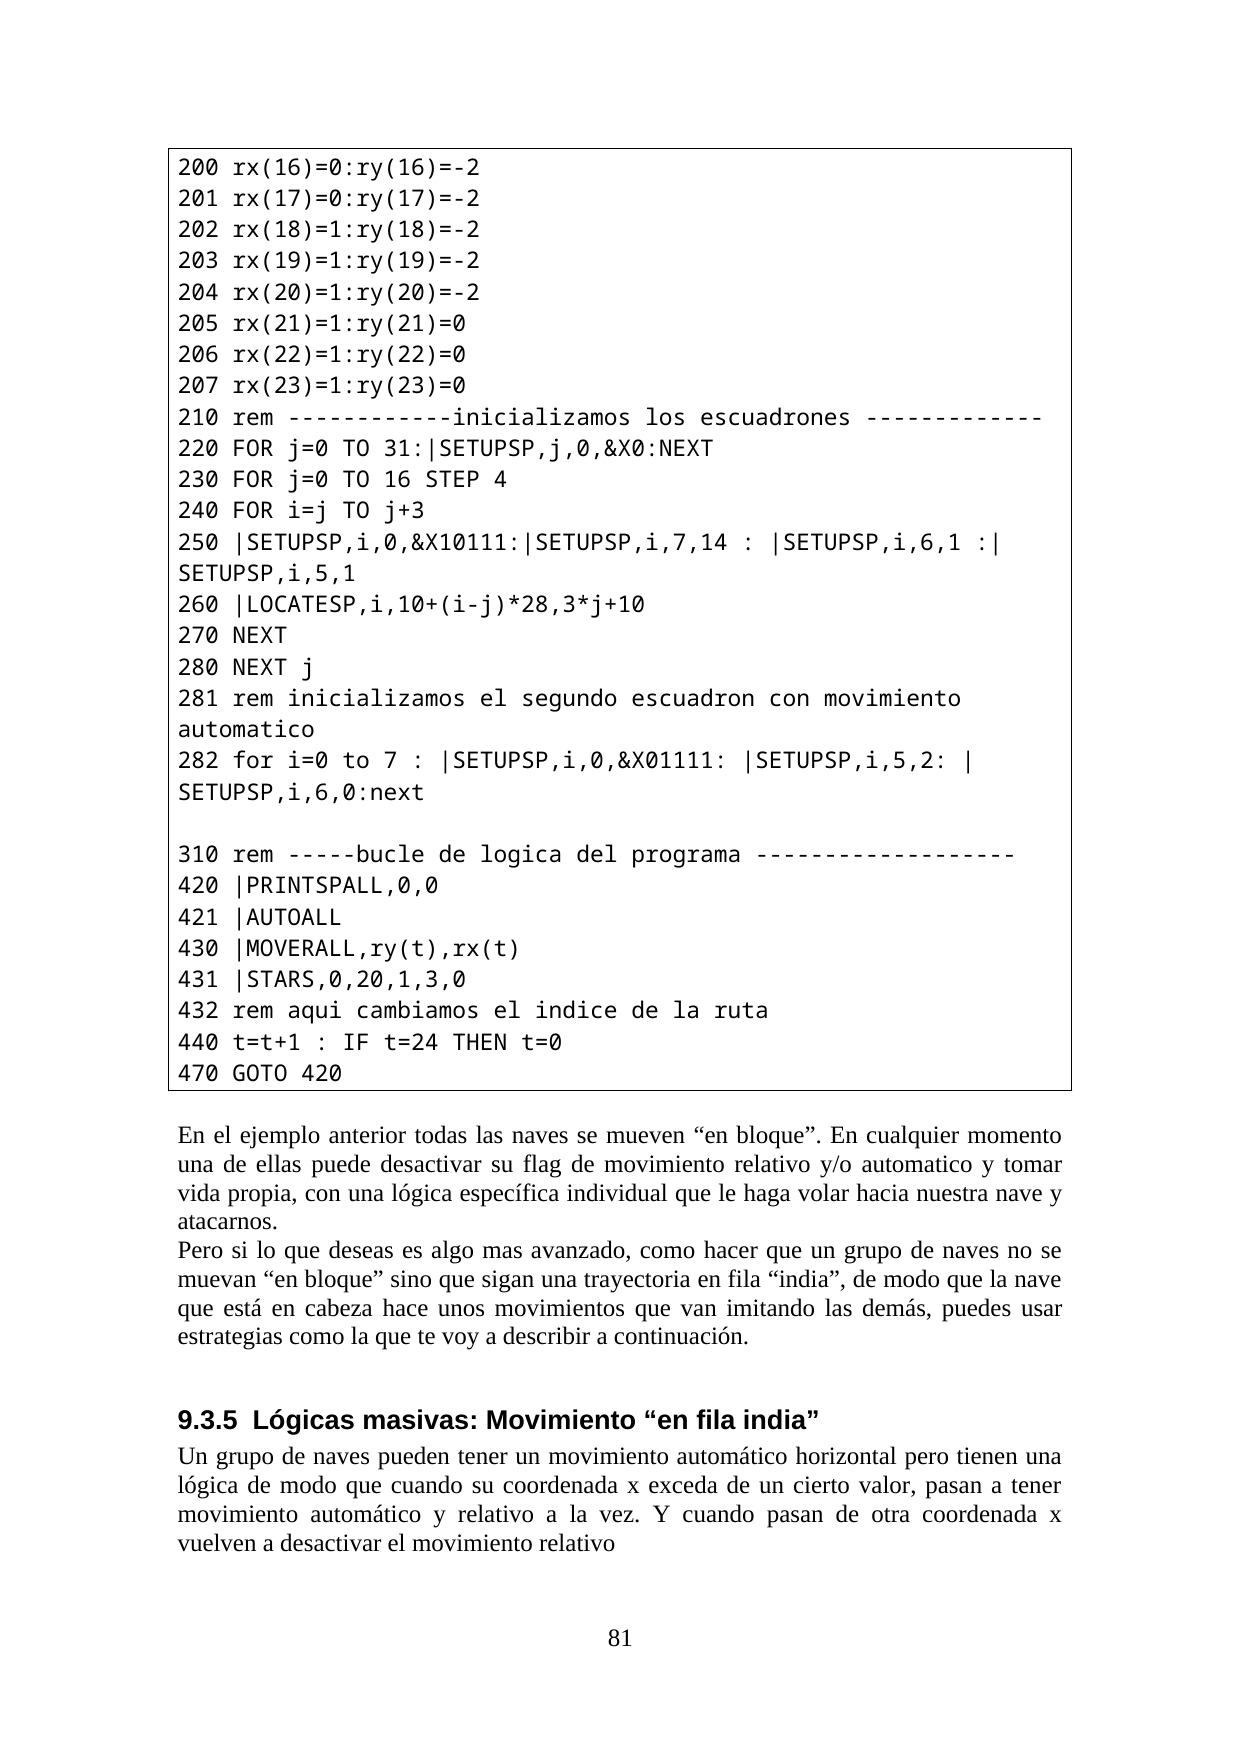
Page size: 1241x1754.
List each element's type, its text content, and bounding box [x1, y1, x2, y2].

text 220 FOR j=0 TO 31:|SETUPSP,j,0,&X0:NEXT [177, 432, 1063, 463]
text 202 rx(18)=1:ry(18)=-2 [177, 213, 1063, 244]
text 207 rx(23)=1:ry(23)=0 [177, 369, 1063, 401]
text 430 |MOVERALL,ry(t),rx(t) [177, 932, 1063, 963]
text 201 rx(17)=0:ry(17)=-2 [177, 182, 1063, 213]
text 421 |AUTOALL [177, 901, 1063, 932]
text 240 FOR i=j TO j+3 [177, 494, 1063, 526]
text 206 rx(22)=1:ry(22)=0 [177, 338, 1063, 369]
text 470 GOTO 420 [169, 1054, 1071, 1090]
text 204 rx(20)=1:ry(20)=-2 [177, 276, 1063, 307]
text 432 rem aqui cambiamos el indice de la ruta [177, 994, 1063, 1026]
text 205 rx(21)=1:ry(21)=0 [177, 307, 1063, 338]
text En el ejemplo anterior todas las naves se mueven “en bloque”. En cualquier momento una de ellas puede desactivar su flag de movimiento relativo y/o automatico y tomar vida propia, con una lógica específica individual que le haga volar hacia nuestra nave y atacarnos. [177, 1120, 1063, 1235]
text 310 rem -----bucle de logica del programa ------------------- [177, 838, 1063, 869]
text 270 NEXT [177, 619, 1063, 651]
text Pero si lo que deseas es algo mas avanzado, como hacer que un grupo de naves no se muevan “en bloque” sino que sigan una trayectoria en fila “india”, de modo que la nave que está en cabeza hace unos movimientos que van imitando las demás, puedes usar estrategias como la que te voy a describir a continuación. [177, 1235, 1063, 1350]
text 200 rx(16)=0:ry(16)=-2 [169, 149, 1071, 182]
text 210 rem ------------inicializamos los escuadrones ------------- [177, 401, 1063, 432]
text 440 t=t+1 : IF t=24 THEN t=0 [177, 1026, 1063, 1054]
subtitle Lógicas masivas: Movimiento “en fila india” [177, 1404, 1063, 1435]
text Un grupo de naves pueden tener un movimiento automático horizontal pero tienen una lógica de modo que cuando su coordenada x exceda de un cierto valor, pasan a tener movimiento automático y relativo a la vez. Y cuando pasan de otra coordenada x vuelven a desactivar el movimiento relativo [177, 1441, 1063, 1556]
text 260 |LOCATESP,i,10+(i-j)*28,3*j+10 [177, 588, 1063, 619]
text 230 FOR j=0 TO 16 STEP 4 [177, 463, 1063, 494]
text 420 |PRINTSPALL,0,0 [177, 869, 1063, 901]
text 280 NEXT j [177, 651, 1063, 682]
text 203 rx(19)=1:ry(19)=-2 [177, 244, 1063, 276]
text 282 for i=0 to 7 : |SETUPSP,i,0,&X01111: |SETUPSP,i,5,2: |SETUPSP,i,6,0:next [177, 744, 1063, 807]
text 431 |STARS,0,20,1,3,0 [177, 963, 1063, 994]
text 250 |SETUPSP,i,0,&X10111:|SETUPSP,i,7,14 : |SETUPSP,i,6,1 :|SETUPSP,i,5,1 [177, 526, 1063, 588]
text 281 rem inicializamos el segundo escuadron con movimiento automatico [177, 682, 1063, 744]
